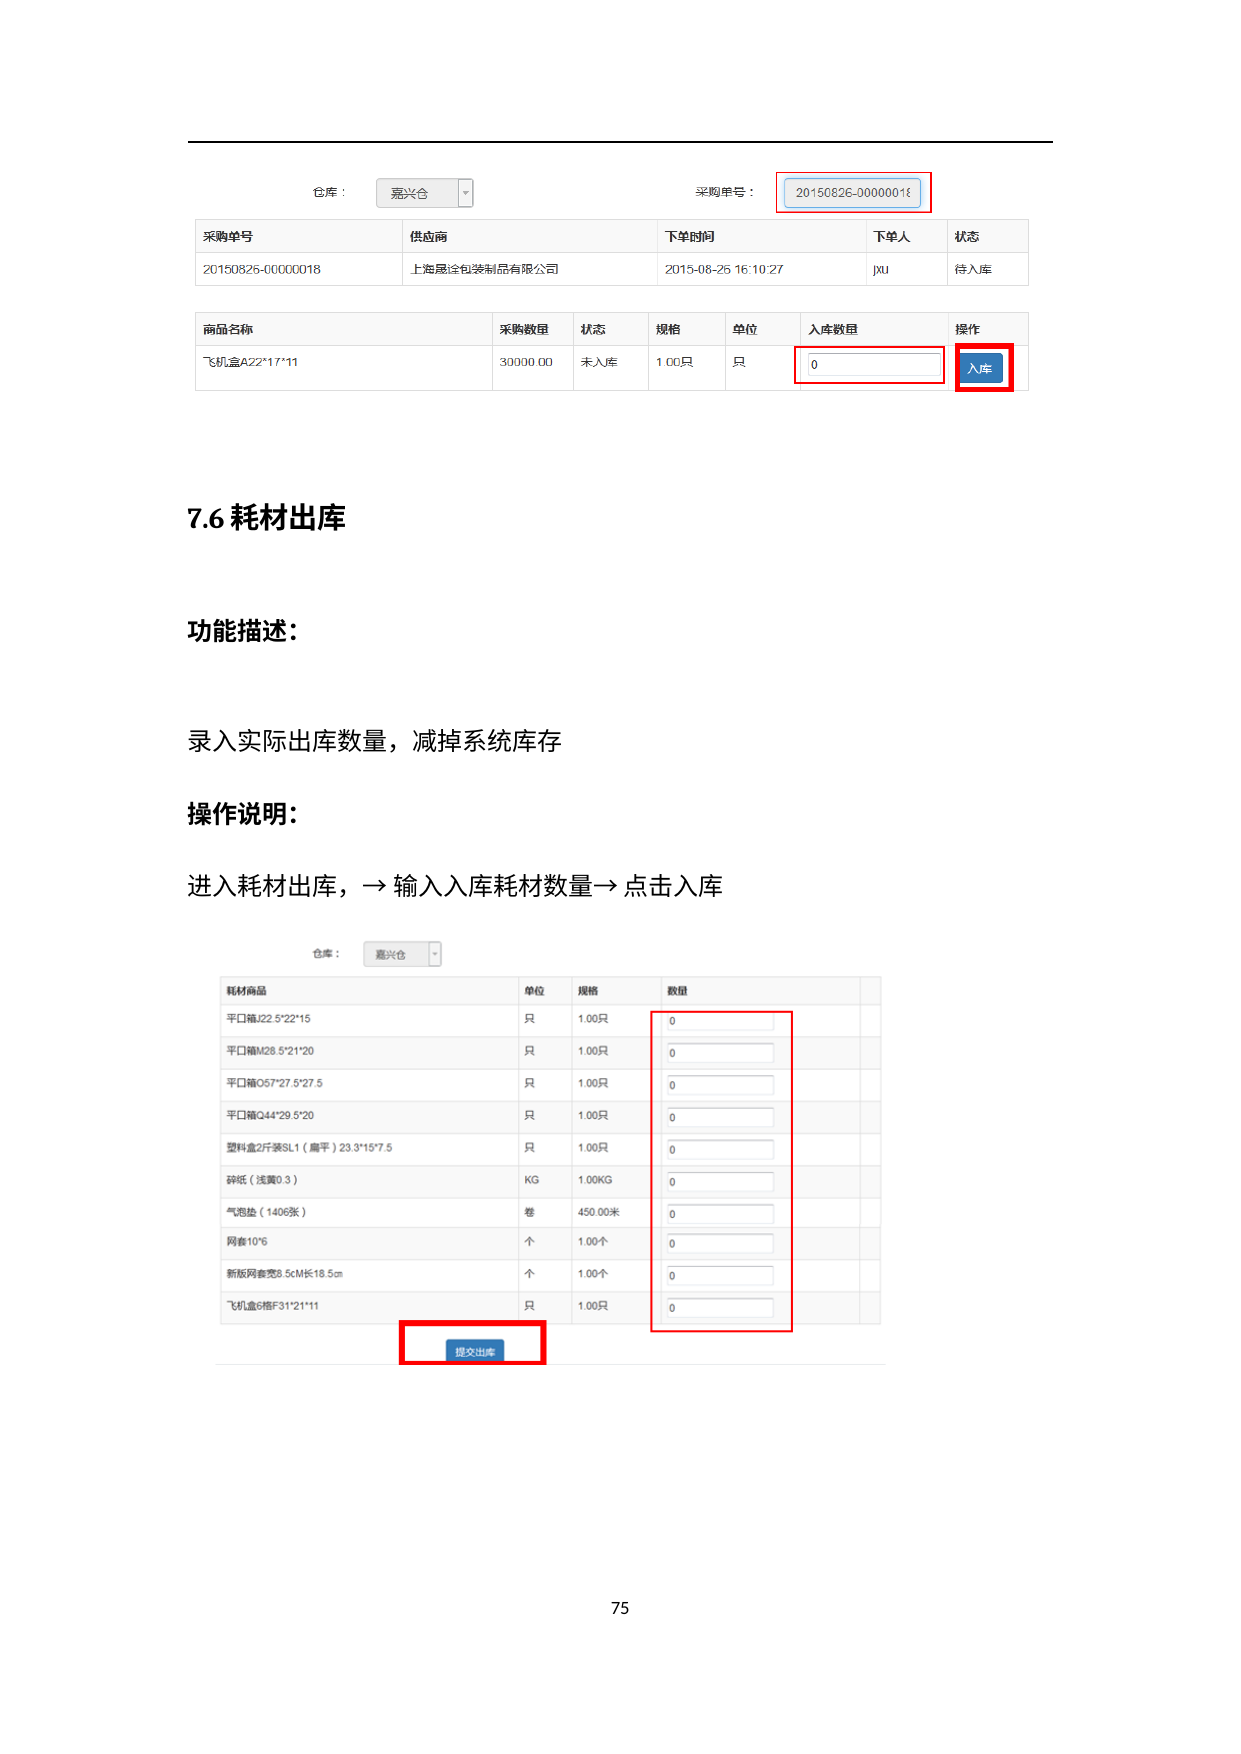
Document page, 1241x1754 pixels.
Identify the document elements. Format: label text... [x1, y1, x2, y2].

subtitle 7.6耗材出库 [187, 483, 1053, 548]
text 功能描述： [187, 597, 1053, 662]
text 录入实际出库数量，减掉系统库存 [187, 707, 1053, 772]
text 进入耗材出库，→ 输入入库耗材数量→ 点击入库 [187, 852, 1053, 917]
picture [187, 157, 1053, 420]
picture [187, 924, 905, 1365]
text 操作说明： [187, 780, 1053, 845]
